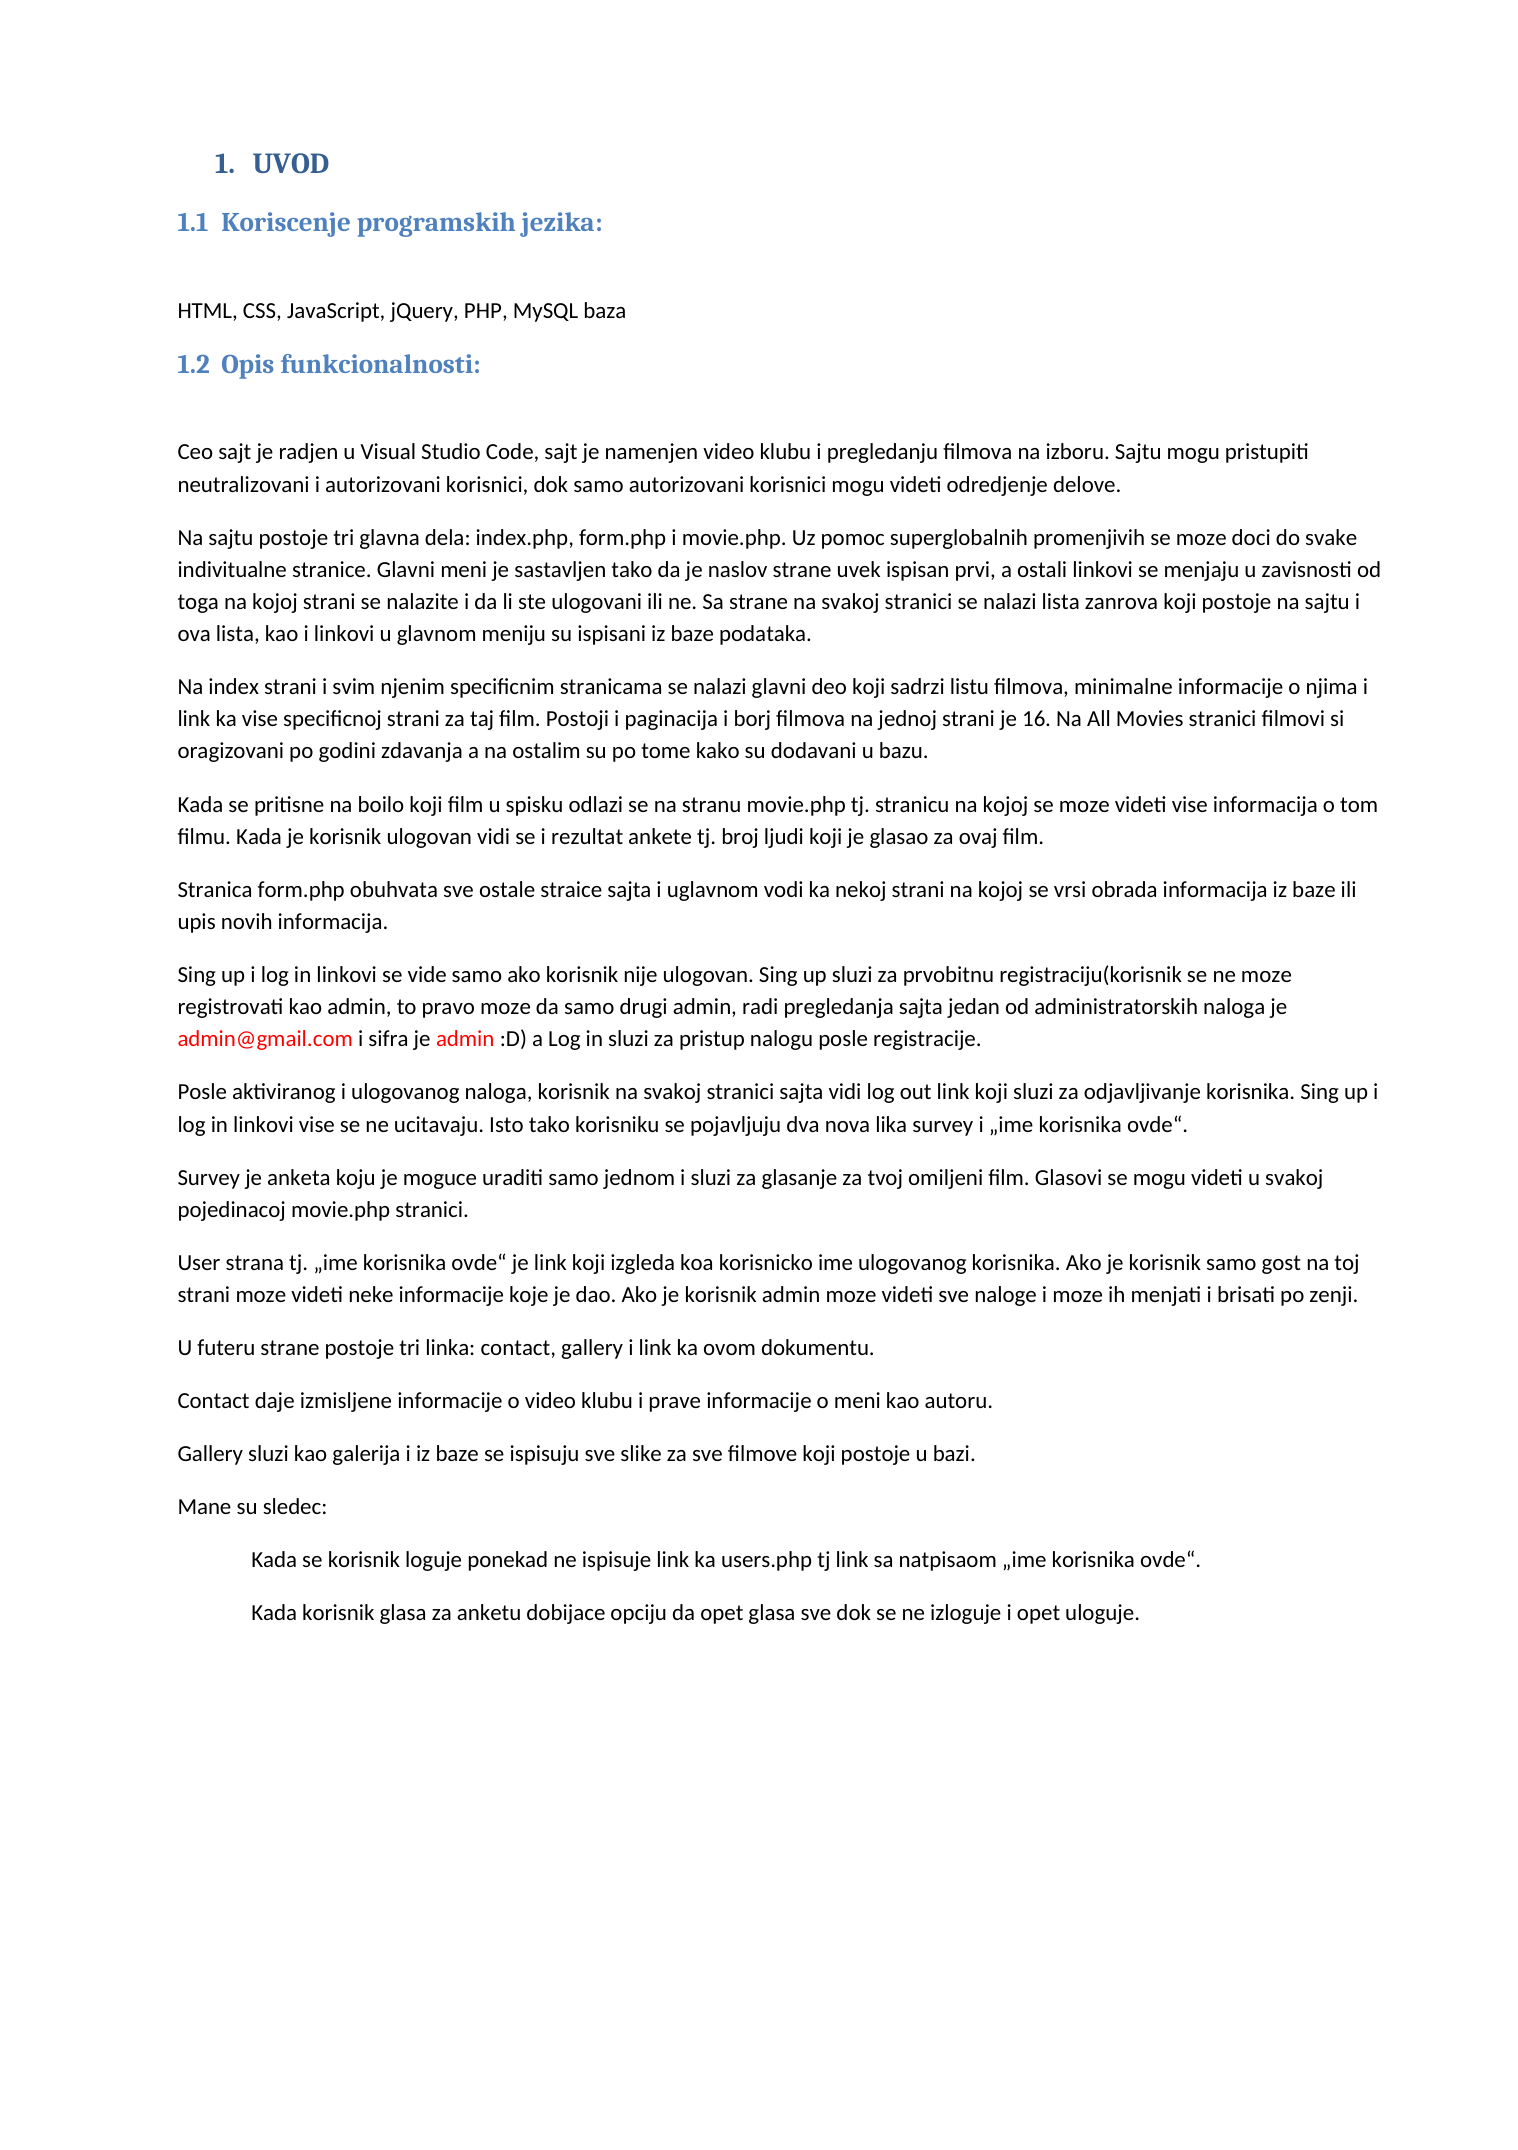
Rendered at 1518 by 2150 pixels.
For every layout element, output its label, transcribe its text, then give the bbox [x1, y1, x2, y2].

text Na index strani i svim njenim specificnim stranicama se nalazi glavni deo koji sadrzi listu filmova, minimalne informacije o njima i link ka vise specificnoj strani za taj film. Postoji i paginacija i borj filmova na jednoj strani je 16. Na All Movies stranici filmovi si oragizovani po godini zdavanja a na ostalim su po tome kako su dodavani u bazu. [177, 672, 1399, 765]
text HTML, CSS, JavaScript, jQuery, PHP, MySQL baza [177, 296, 1399, 324]
subtitle Opis funkcionalnosti: [177, 349, 1399, 380]
text Survey je anketa koju je moguce uraditi samo jednom i sluzi za glasanje za tvoj omiljeni film. Glasovi se mogu videti u svakoj pojedinacoj movie.php stranici. [177, 1163, 1399, 1223]
subtitle UVOD [215, 148, 1399, 181]
text Contact daje izmisljene informacije o video klubu i prave informacije o meni kao autoru. [177, 1386, 1399, 1414]
text Kada se pritisne na boilo koji film u spisku odlazi se na stranu movie.php tj. stranicu na kojoj se moze videti vise informacija o tom filmu. Kada je korisnik ulogovan vidi se i rezultat ankete tj. broj ljudi koji je glasao za ovaj film. [177, 790, 1399, 850]
text Mane su sledec: [177, 1492, 1399, 1520]
text Ceo sajt je radjen u Visual Studio Code, sajt je namenjen video klubu i pregledanju filmova na izboru. Sajtu mogu pristupiti neutralizovani i autorizovani korisnici, dok samo autorizovani korisnici mogu videti odredjenje delove. [177, 437, 1399, 498]
subtitle Koriscenje programskih jezika: [177, 207, 1399, 238]
text Kada se korisnik loguje ponekad ne ispisuje link ka users.php tj link sa natpisaom „ime korisnika ovde“. [177, 1545, 1399, 1573]
text Kada korisnik glasa za anketu dobijace opciju da opet glasa sve dok se ne izloguje i opet uloguje. [177, 1598, 1399, 1626]
text User strana tj. „ime korisnika ovde“ je link koji izgleda koa korisnicko ime ulogovanog korisnika. Ako je korisnik samo gost na toj strani moze videti neke informacije koje je dao. Ako je korisnik admin moze videti sve naloge i moze ih menjati i brisati po zenji. [177, 1248, 1399, 1308]
text Gallery sluzi kao galerija i iz baze se ispisuju sve slike za sve filmove koji postoje u bazi. [177, 1439, 1399, 1467]
text Sing up i log in linkovi se vide samo ako korisnik nije ulogovan. Sing up sluzi za prvobitnu registraciju(korisnik se ne moze registrovati kao admin, to pravo moze da samo drugi admin, radi pregledanja sajta jedan od administratorskih naloga je admin@gmail.com i sifra je admin :D) a Log in sluzi za pristup nalogu posle registracije. [177, 960, 1399, 1052]
text Stranica form.php obuhvata sve ostale straice sajta i uglavnom vodi ka nekoj strani na kojoj se vrsi obrada informacija iz baze ili upis novih informacija. [177, 875, 1399, 935]
text Posle aktiviranog i ulogovanog naloga, korisnik na svakoj stranici sajta vidi log out link koji sluzi za odjavljivanje korisnika. Sing up i log in linkovi vise se ne ucitavaju. Isto tako korisniku se pojavljuju dva nova lika survey i „ime korisnika ovde“. [177, 1077, 1399, 1138]
text U futeru strane postoje tri linka: contact, gallery i link ka ovom dokumentu. [177, 1333, 1399, 1361]
text Na sajtu postoje tri glavna dela: index.php, form.php i movie.php. Uz pomoc superglobalnih promenjivih se moze doci do svake indivitualne stranice. Glavni meni je sastavljen tako da je naslov strane uvek ispisan prvi, a ostali linkovi se menjaju u zavisnosti od toga na kojoj strani se nalazite i da li ste ulogovani ili ne. Sa strane na svakoj stranici se nalazi lista zanrova koji postoje na sajtu i ova lista, kao i linkovi u glavnom meniju su ispisani iz baze podataka. [177, 523, 1399, 647]
